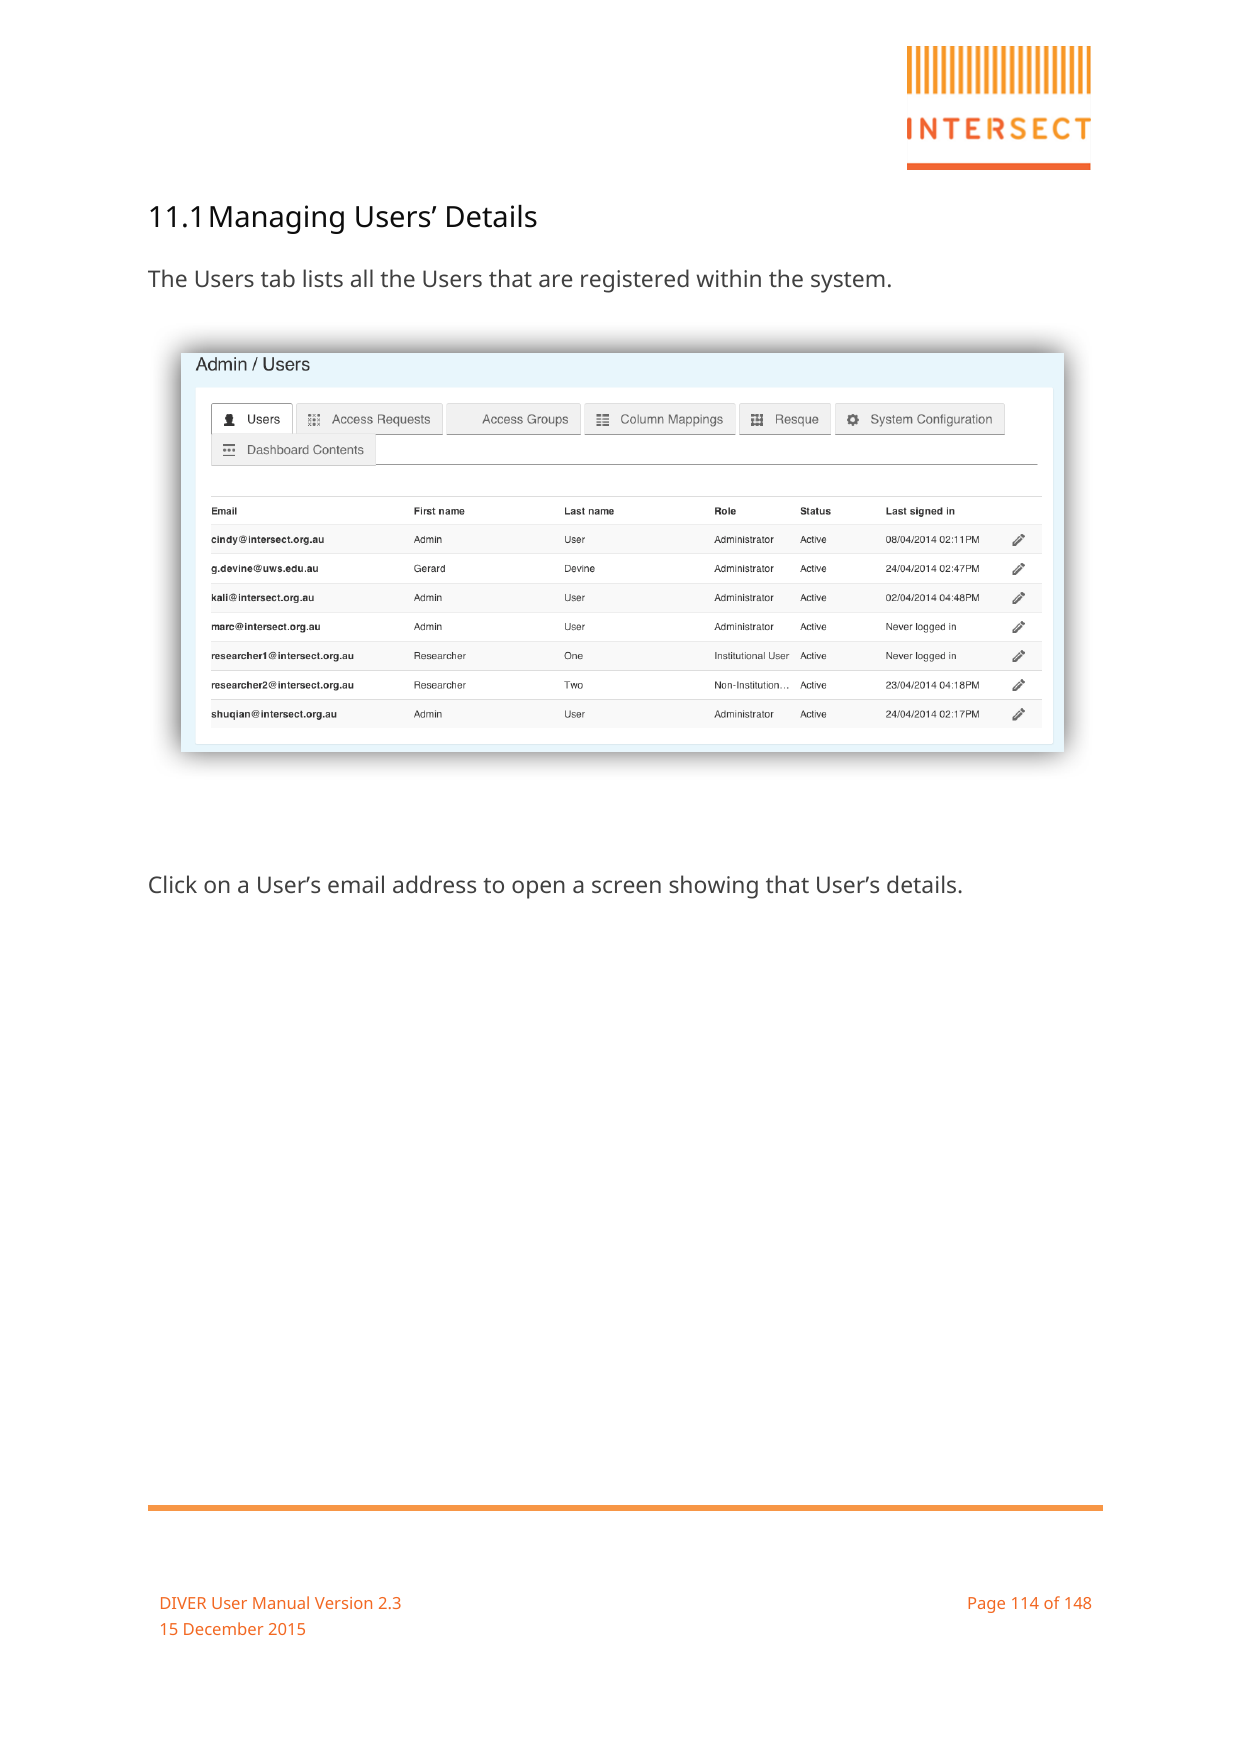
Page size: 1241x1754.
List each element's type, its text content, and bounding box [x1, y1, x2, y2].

text The Users tab lists all the Users that are registered within the system. [148, 263, 1092, 294]
subtitle Managing Users’ Details [148, 197, 1092, 236]
picture [905, 44, 1093, 172]
text Click on a User’s email address to open a screen showing that User’s details. [148, 869, 1092, 900]
picture [181, 353, 1064, 752]
